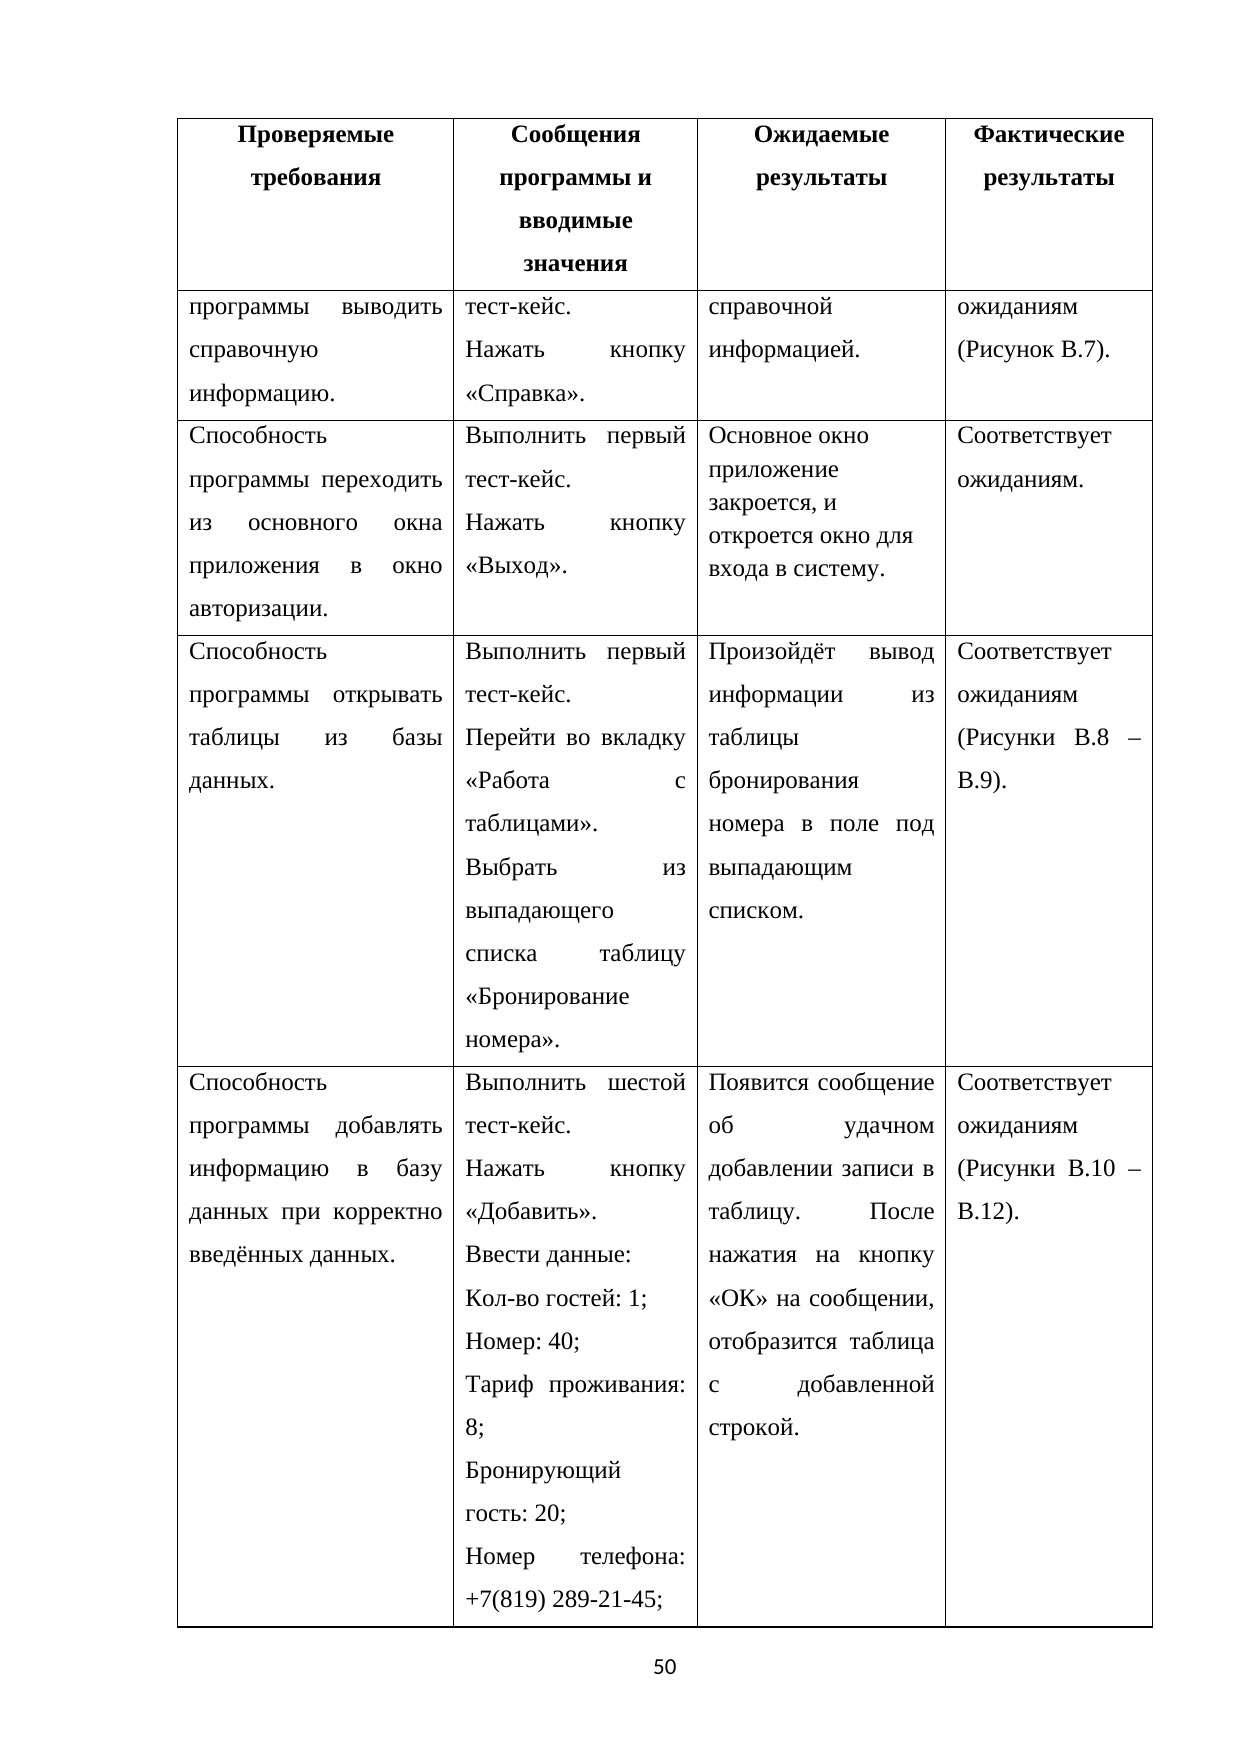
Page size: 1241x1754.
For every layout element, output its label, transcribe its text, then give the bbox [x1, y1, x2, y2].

table_cell Соответствует ожиданиям (Рисунок В.7). [946, 291, 1152, 419]
table_header Ожидаемые результаты [698, 119, 945, 290]
table_header Фактические результаты [946, 119, 1152, 290]
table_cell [454, 1067, 697, 1626]
table_cell Основное окно приложение закроется, и откроется окно для входа в систему. [698, 421, 945, 635]
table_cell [946, 1067, 1152, 1626]
table_cell Выполнить первый тест-кейс. Нажать кнопку «Выход». [454, 421, 697, 635]
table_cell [454, 291, 697, 419]
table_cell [178, 1067, 453, 1626]
table_cell Способность программы переходить из основного окна приложения в окно авторизации. [178, 421, 453, 635]
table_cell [698, 1067, 945, 1626]
table_cell Соответствует ожиданиям. [946, 421, 1152, 635]
table_header Проверяемые требования [178, 119, 453, 290]
table_cell Выполнить первый тест-кейс. Перейти во вкладку «Работа с таблицами». Выбрать из выпадающего списка таблицу «Бронирование номера». [454, 636, 697, 1066]
table_cell Произойдёт вывод информации из таблицы бронирования номера в поле под выпадающим списком. [698, 636, 945, 1066]
table_cell Соответствует ожиданиям (Рисунки В.8 – В.9). [946, 636, 1152, 1066]
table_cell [698, 291, 945, 419]
table_header Сообщения программы и вводимые значения [454, 119, 697, 290]
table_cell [178, 291, 453, 419]
table_cell Способность программы открывать таблицы из базы данных. [178, 636, 453, 1066]
